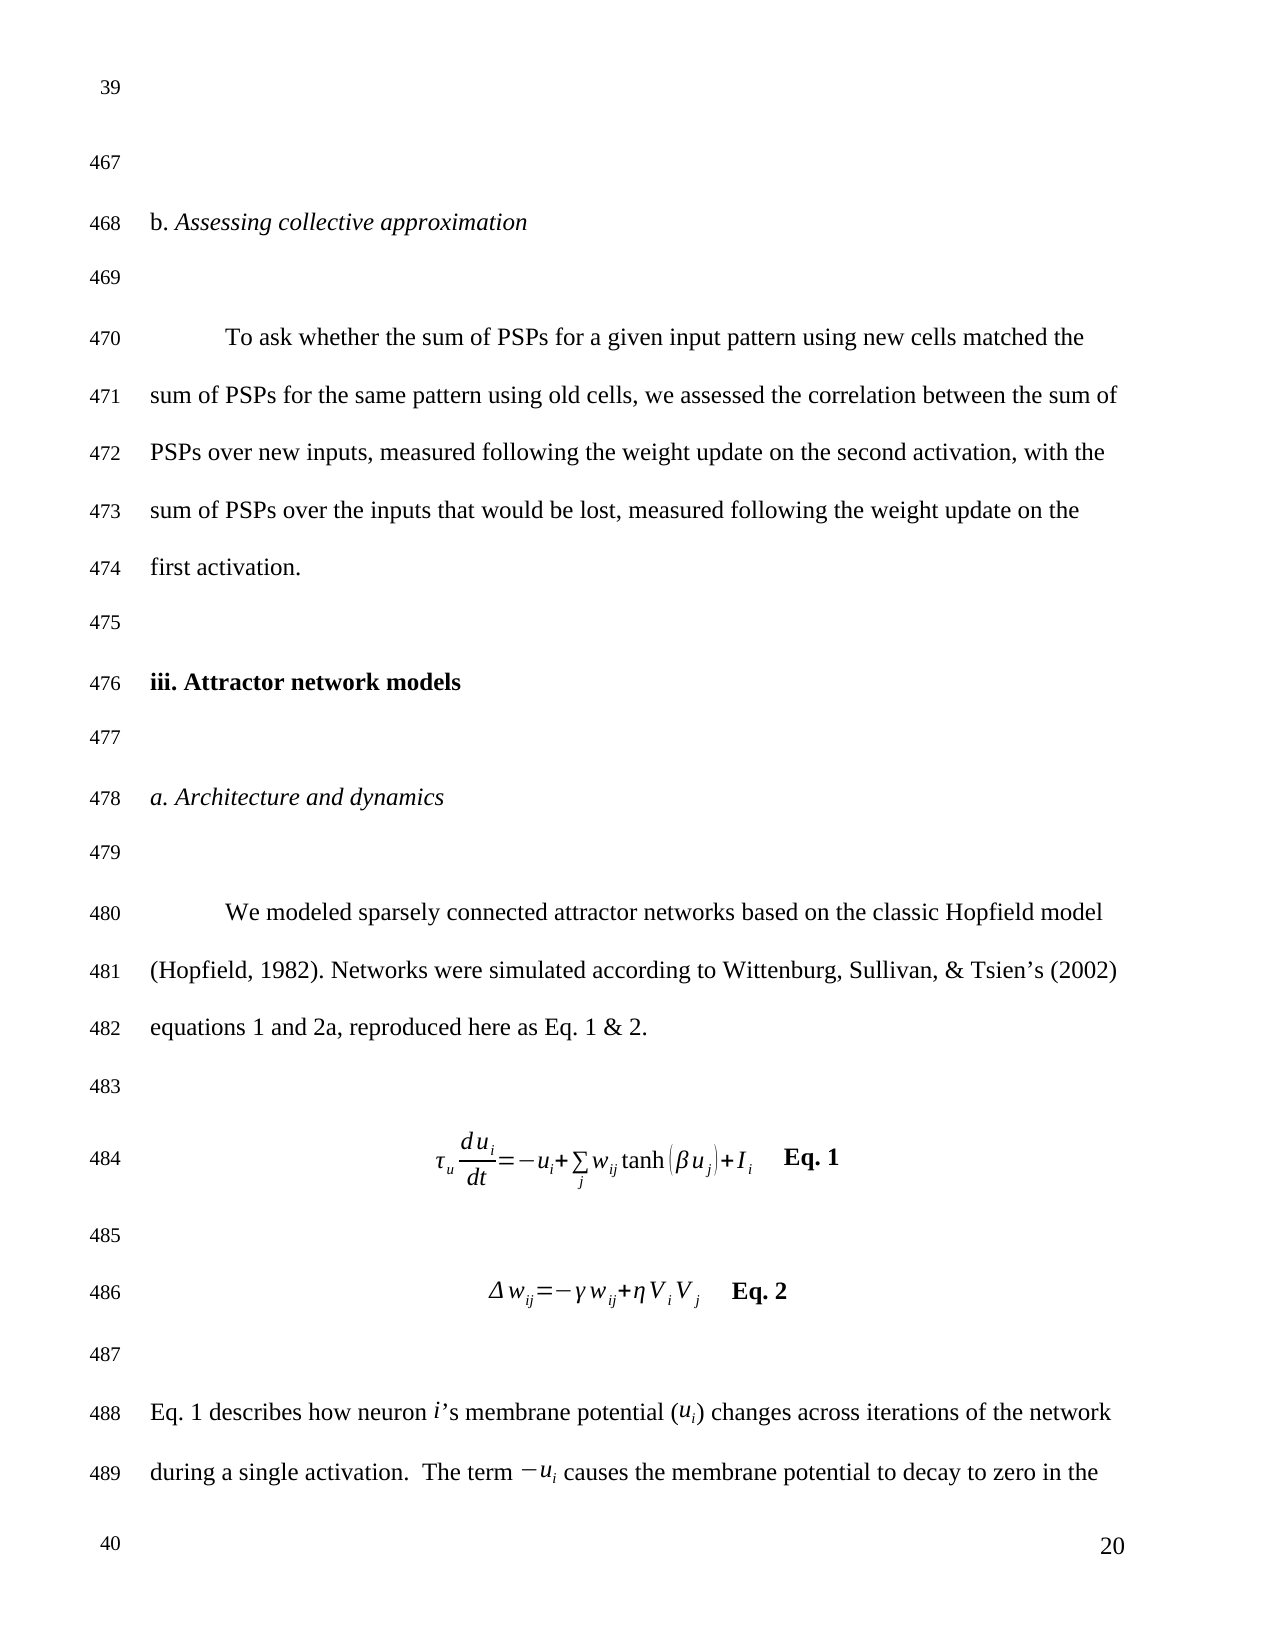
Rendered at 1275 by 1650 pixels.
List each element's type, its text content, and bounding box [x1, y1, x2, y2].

text We modeled sparsely connected attractor networks based on the classic Hopfield model (Hopfield, 1982). Networks were simulated according to Wittenburg, Sullivan, & Tsien’s (2002) equations 1 and 2a, reproduced here as Eq. 1 & 2. [150, 897, 1125, 1041]
text a. Architecture and dynamics [150, 782, 1125, 811]
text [150, 1395, 1125, 1487]
text b. Assessing collective approximation [150, 207, 1125, 236]
text To ask whether the sum of PSPs for a given input pattern using new cells matched the sum of PSPs for the same pattern using old cells, we assessed the correlation between the sum of PSPs over new inputs, measured following the weight update on the second activation, with the sum of PSPs over the inputs that would be lost, measured following the weight update on the first activation. [150, 322, 1125, 581]
text iii. Attractor network models [150, 667, 1125, 696]
text Eq. 2 [150, 1276, 1125, 1309]
text Eq. 1 [150, 1127, 1125, 1190]
